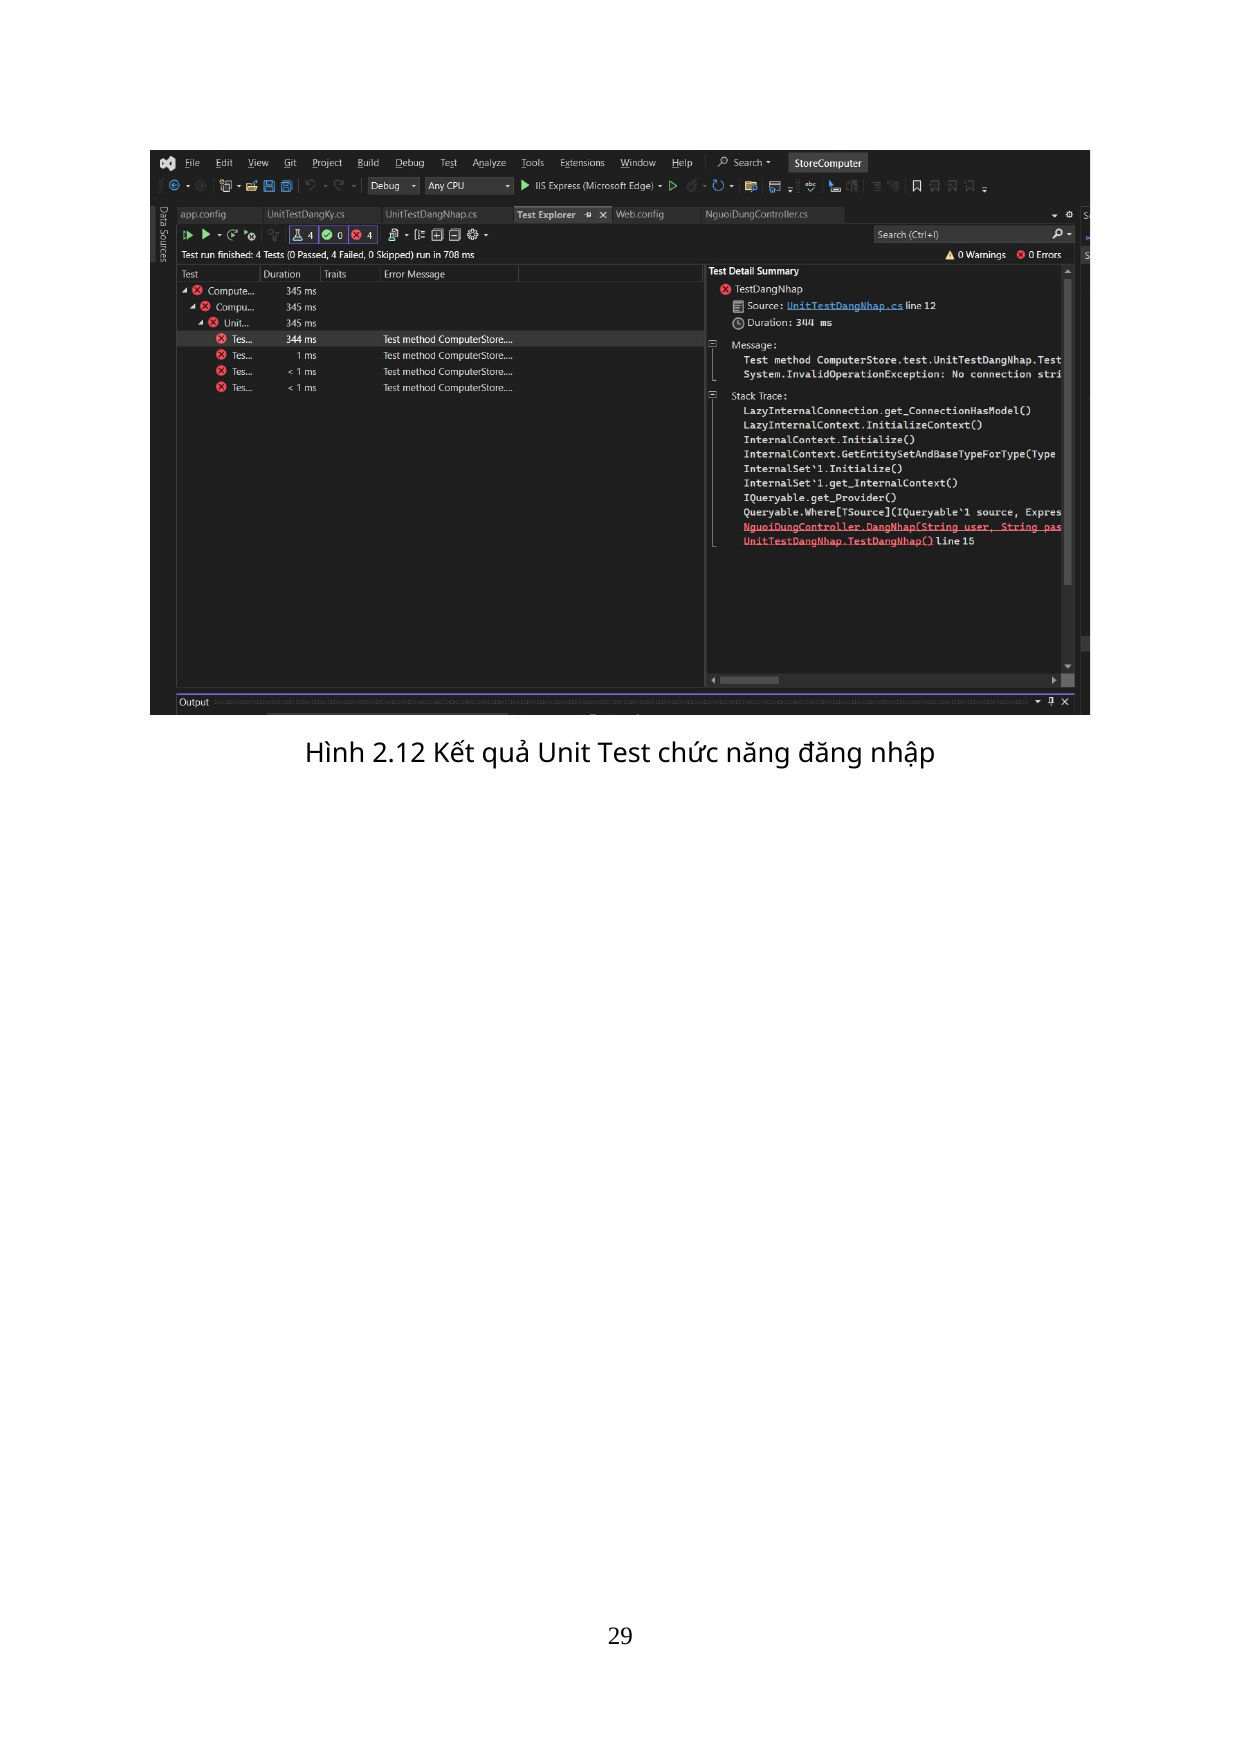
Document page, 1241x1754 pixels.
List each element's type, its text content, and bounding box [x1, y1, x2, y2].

picture [150, 150, 1091, 715]
subtitle Hình 2.12 Kết quả Unit Test chức năng đăng nhập [150, 733, 1090, 770]
